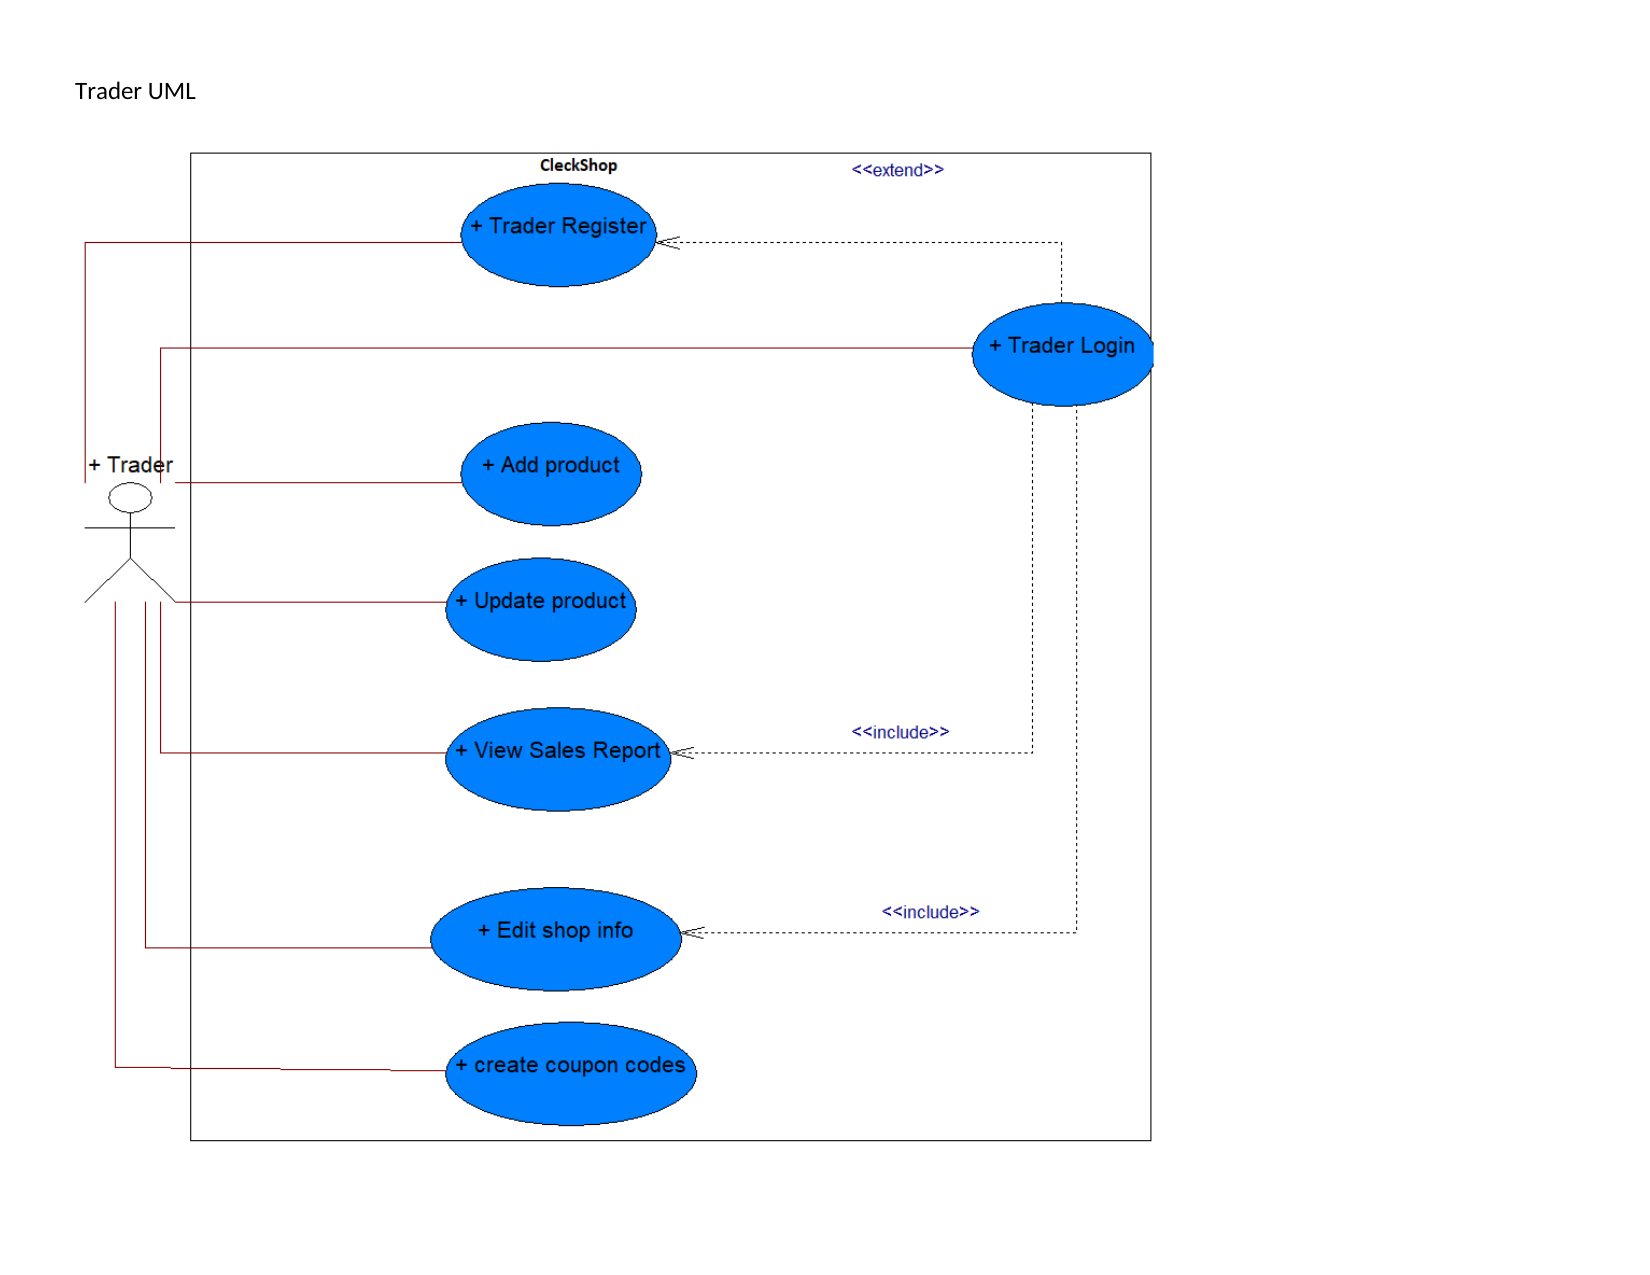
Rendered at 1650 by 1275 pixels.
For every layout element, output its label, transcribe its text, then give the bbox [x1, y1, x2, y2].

picture [75, 130, 1200, 1194]
text Trader UML [75, 75, 1575, 106]
